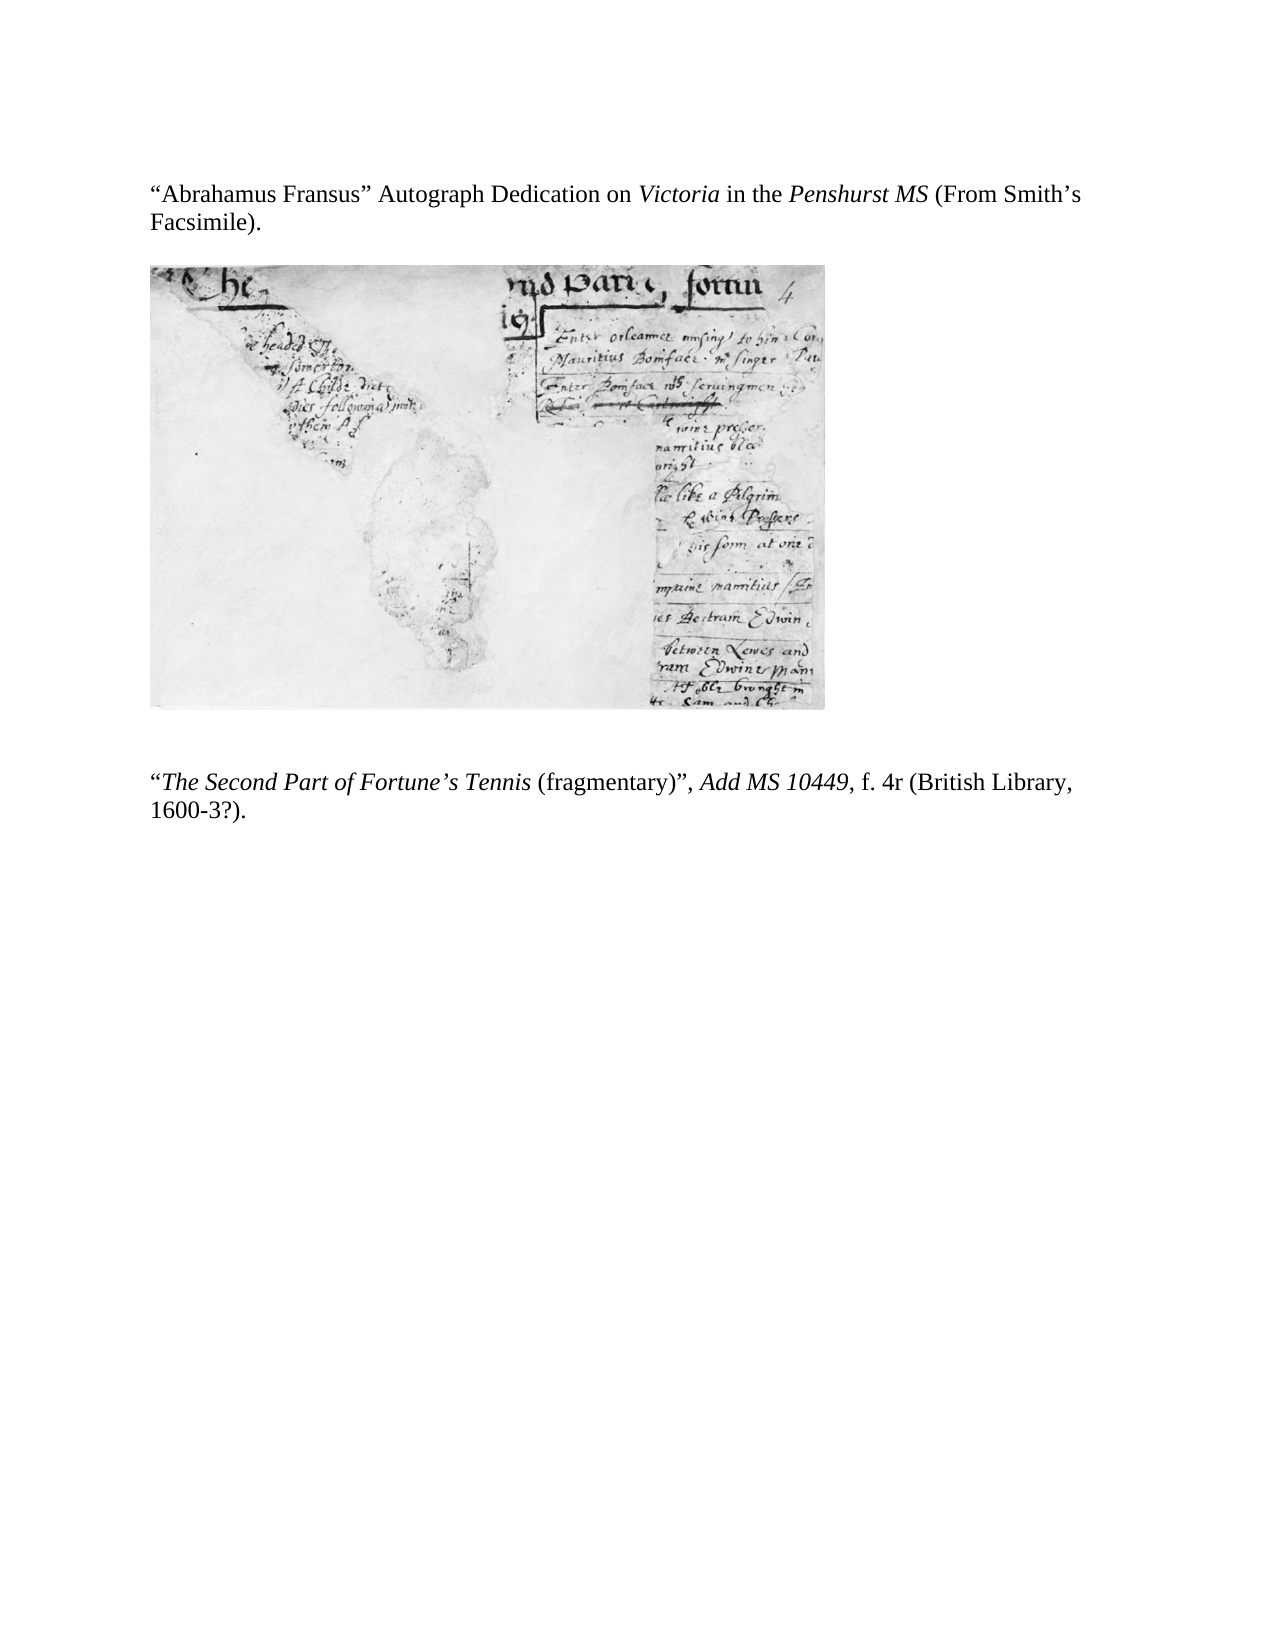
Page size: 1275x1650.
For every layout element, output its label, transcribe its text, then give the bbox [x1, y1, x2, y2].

text “Abrahamus Fransus” Autograph Dedication on Victoria in the Penshurst MS (From Smith’s Facsimile). [150, 179, 1125, 236]
picture [150, 265, 826, 710]
text “The Second Part of Fortune’s Tennis (fragmentary)”, Add MS 10449, f. 4r (British Library, 1600-3?). [150, 767, 1125, 824]
